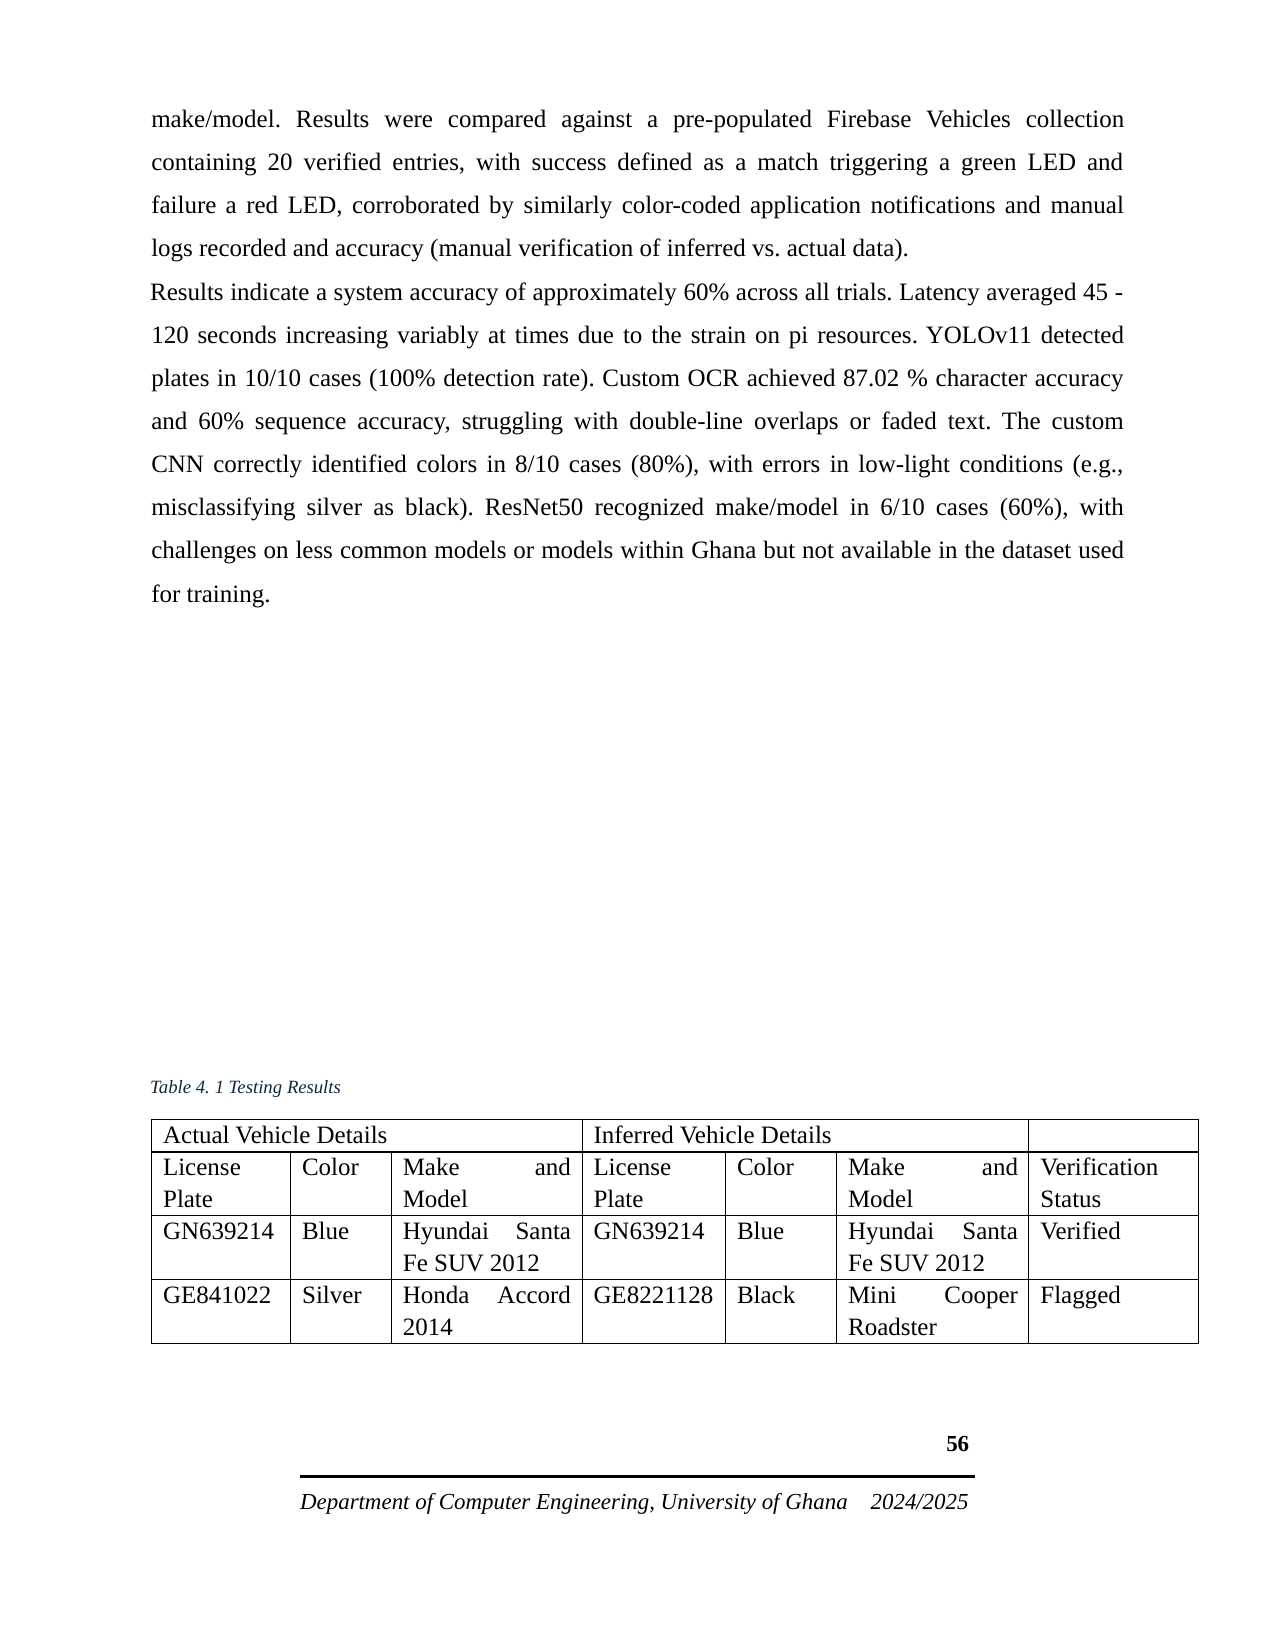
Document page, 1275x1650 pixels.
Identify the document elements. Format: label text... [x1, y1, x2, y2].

table_cell Color [726, 1153, 836, 1215]
table_cell Silver [291, 1280, 391, 1343]
table_cell Blue [726, 1216, 836, 1279]
table_cell Verified [1029, 1216, 1198, 1279]
table_cell Verification Status [1029, 1153, 1198, 1215]
table_cell Hyundai Santa Fe SUV 2012 [837, 1216, 1028, 1279]
table_cell Make and Model [837, 1153, 1028, 1215]
table_cell Honda Accord 2014 [392, 1280, 582, 1343]
table_cell Hyundai Santa Fe SUV 2012 [392, 1216, 582, 1279]
table_cell Flagged [1029, 1280, 1198, 1343]
table_cell License Plate [152, 1153, 290, 1215]
table_cell GE8221128 [583, 1280, 725, 1343]
table_cell Black [726, 1280, 836, 1343]
table_cell Blue [291, 1216, 391, 1279]
table_cell GN639214 [583, 1216, 725, 1279]
table_header Inferred Vehicle Details [583, 1120, 1028, 1151]
text Table 4. 1 Testing Results [150, 1076, 1125, 1098]
table_header [1029, 1120, 1198, 1151]
table_cell Make and Model [392, 1153, 582, 1215]
table_cell GN639214 [152, 1216, 290, 1279]
table_cell GE841022 [152, 1280, 290, 1343]
table_cell License Plate [583, 1153, 725, 1215]
table_cell Color [291, 1153, 391, 1215]
text Results indicate a system accuracy of approximately 60% across all trials. Latency averaged 45 - 120 seconds increasing variably at times due to the strain on pi resources. YOLOv11 detected plates in 10/10 cases (100% detection rate). Custom OCR achieved 87.02 % character accuracy and 60% sequence accuracy, struggling with double-line overlaps or faded text. The custom CNN correctly identified colors in 8/10 cases (80%), with errors in low-light conditions (e.g., misclassifying silver as black). ResNet50 recognized make/model in 6/10 cases (60%), with challenges on less common models or models within Ghana but not available in the dataset used for training. [150, 277, 1125, 607]
table_header Actual Vehicle Details [152, 1120, 582, 1151]
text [150, 104, 1125, 262]
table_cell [837, 1280, 1028, 1343]
